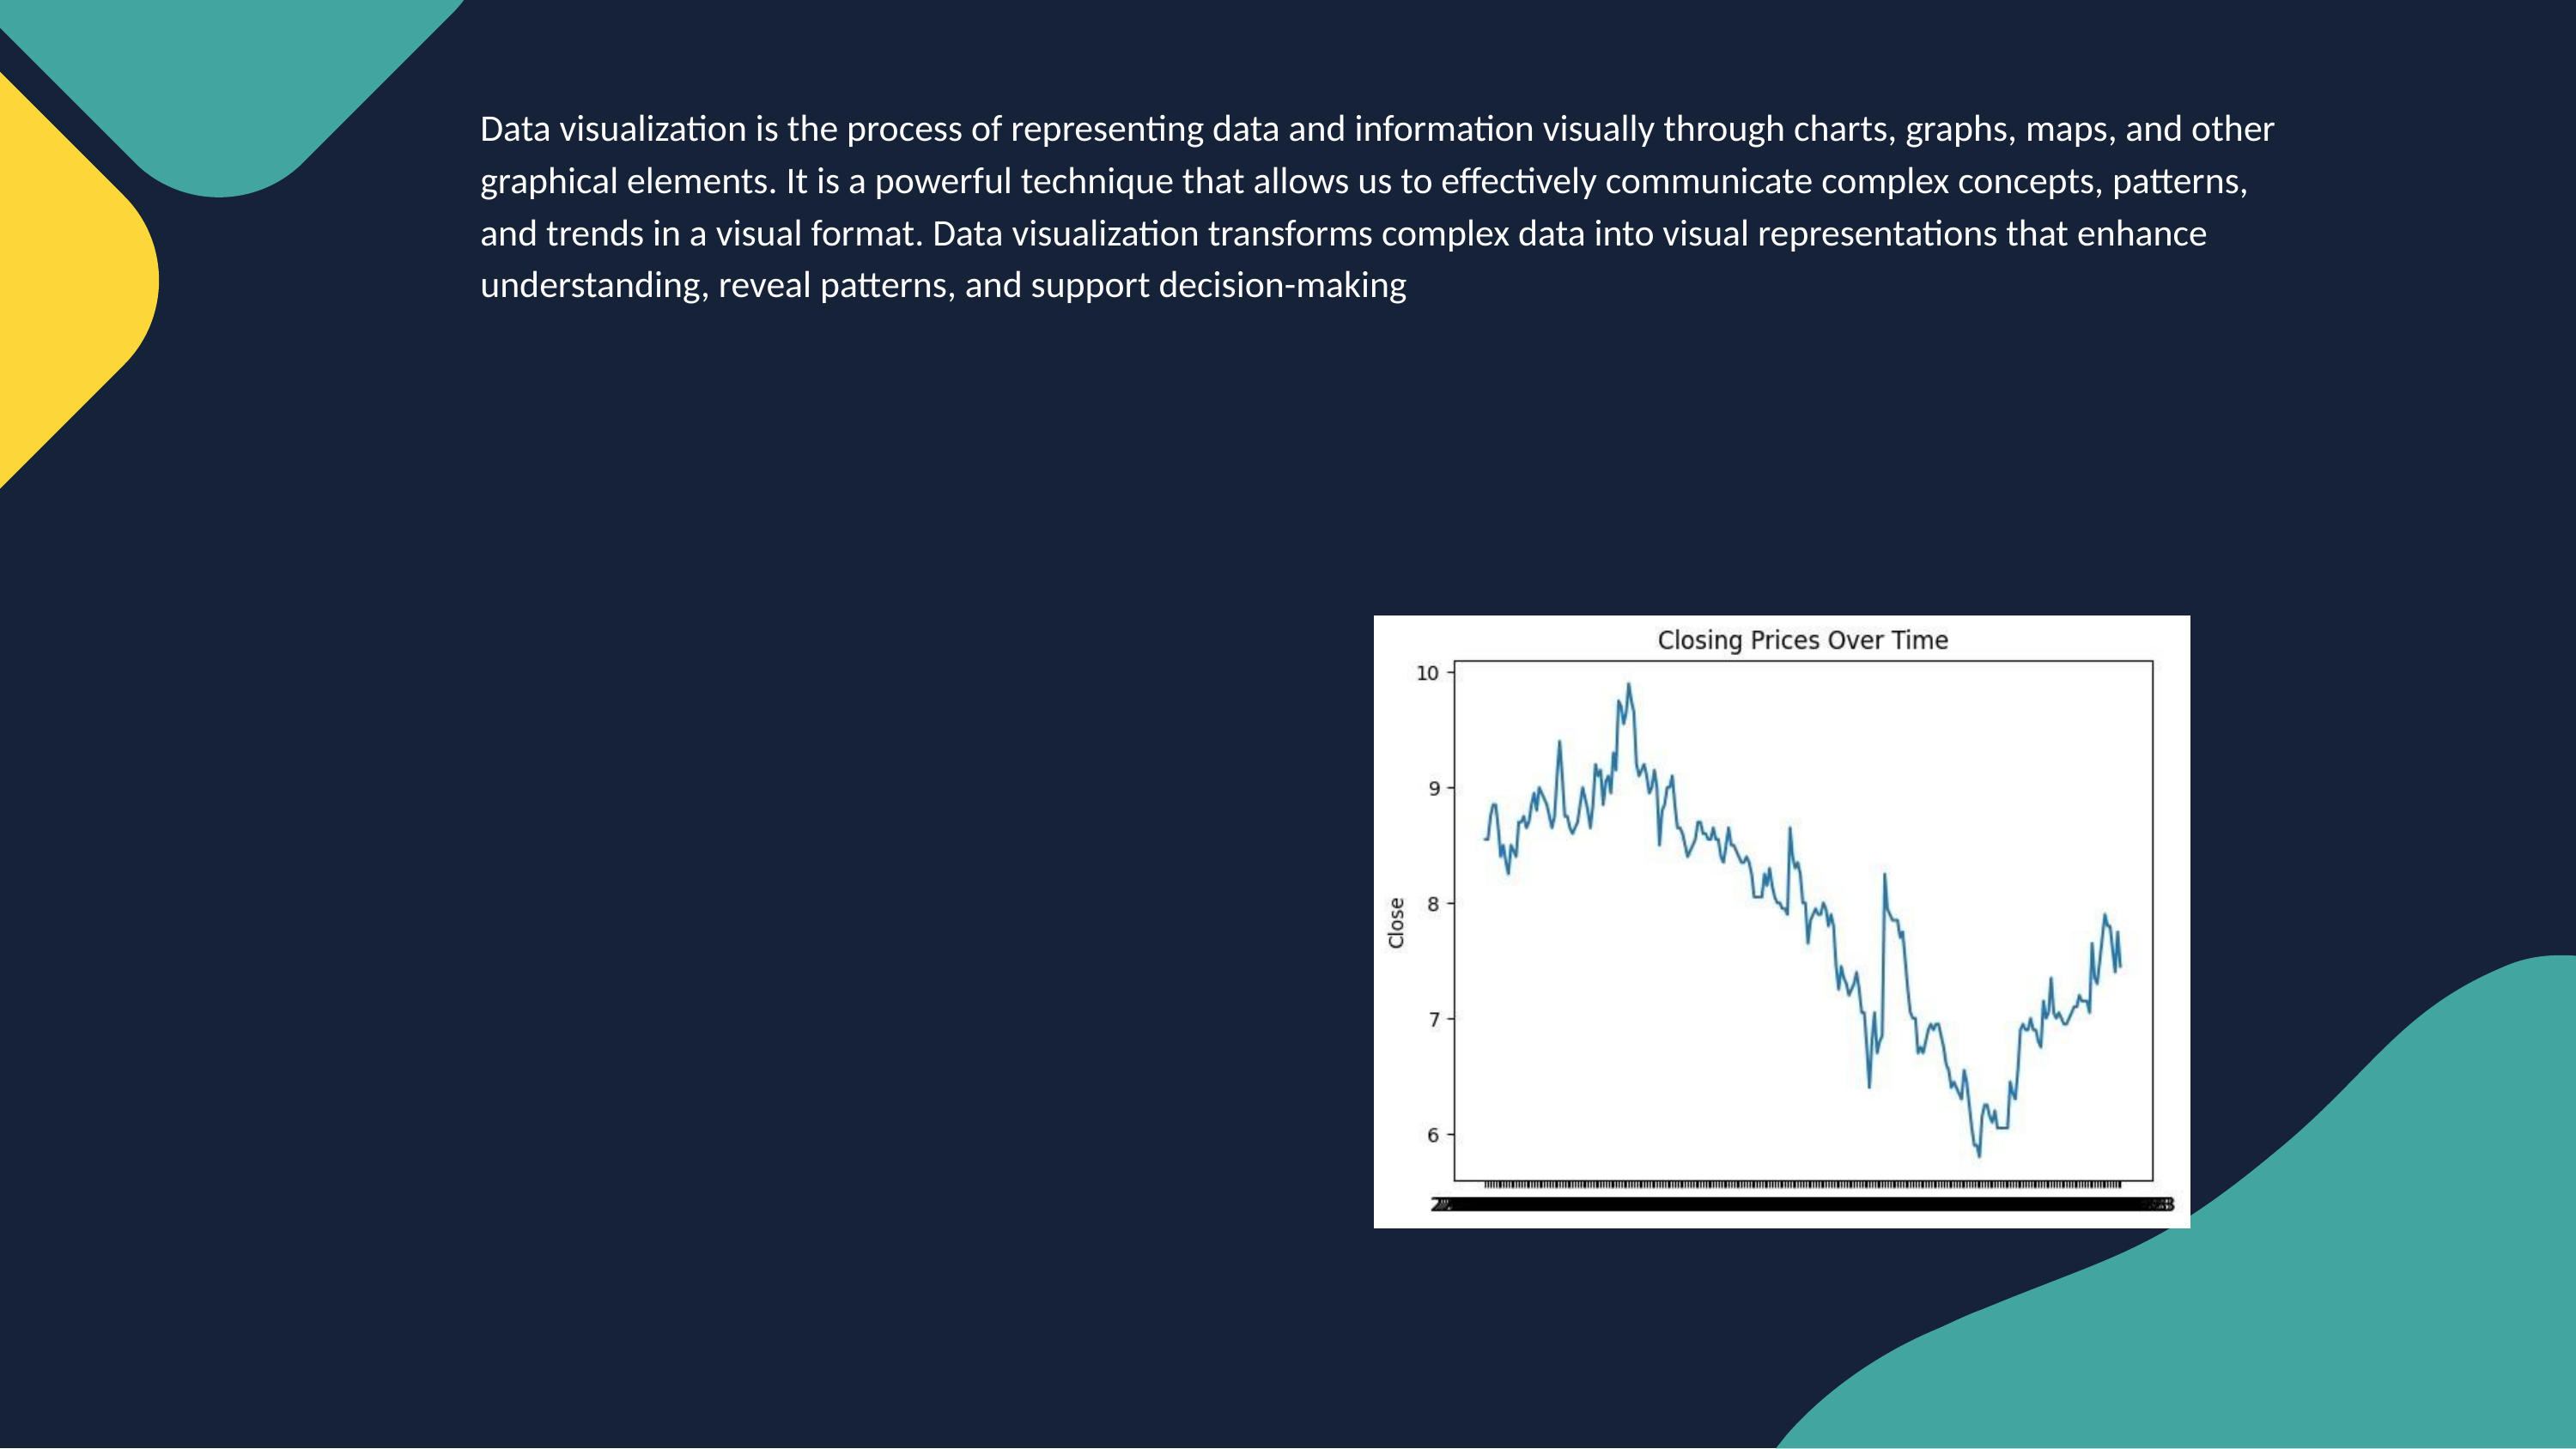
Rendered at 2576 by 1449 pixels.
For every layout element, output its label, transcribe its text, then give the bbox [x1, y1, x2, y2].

picture [1374, 615, 2190, 1228]
text Data visualization is the process of representing data and information visually through charts, graphs, maps, and other graphical elements. It is a powerful technique that allows us to effectively communicate complex concepts, patterns, and trends in a visual format. Data visualization transforms complex data into visual representations that enhance understanding, reveal patterns, and support decision-making [34, 105, 2315, 307]
